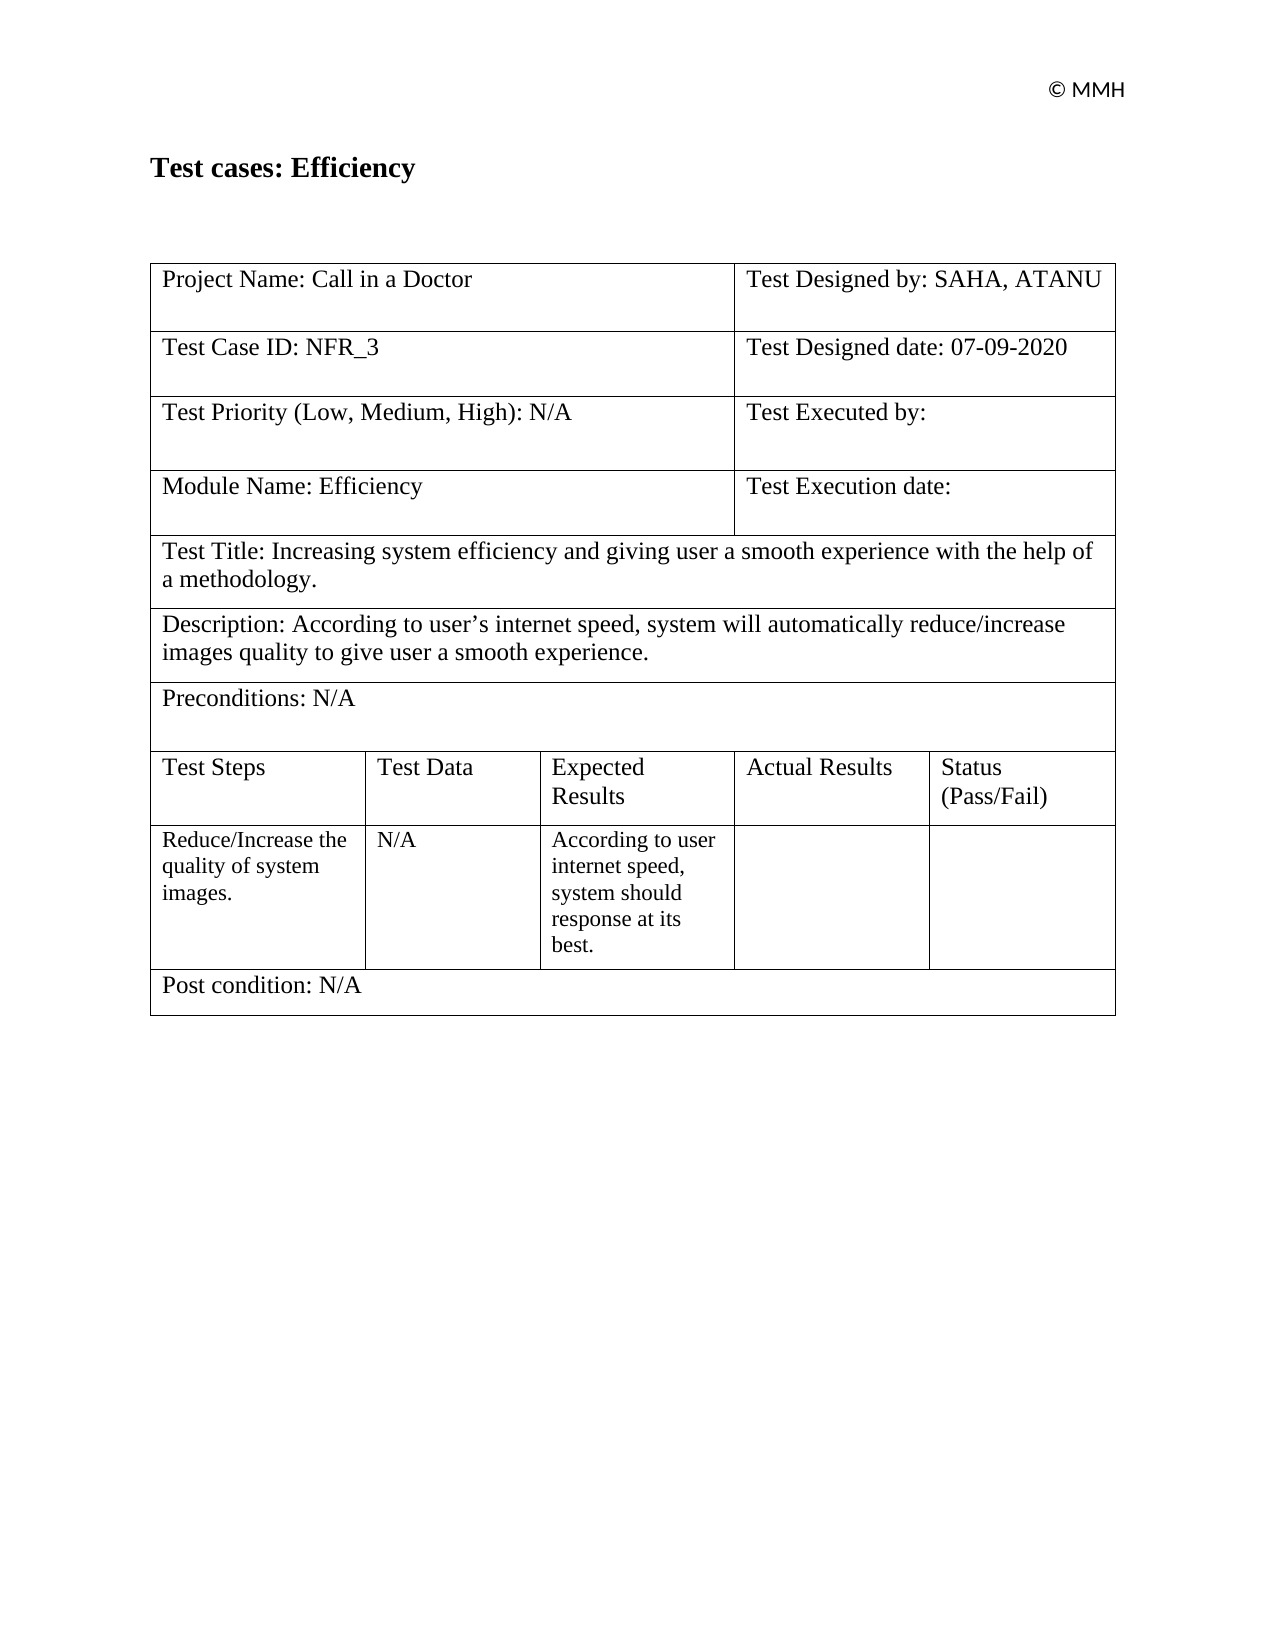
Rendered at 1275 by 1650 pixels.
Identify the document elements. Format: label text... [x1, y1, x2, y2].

table_cell Test Data [366, 752, 540, 825]
table_cell Reduce/Increase the quality of system images. [151, 826, 365, 969]
table_cell Test Case ID: NFR_3 [151, 332, 734, 396]
table_cell Test Execution date: [735, 471, 1115, 535]
table_cell N/A [366, 826, 540, 969]
text Test cases: Efficiency [150, 150, 1125, 183]
table_cell Preconditions: N/A [151, 683, 1115, 751]
table_cell Test Title: Increasing system efficiency and giving user a smooth experience with the help of a methodology. [151, 536, 1115, 608]
table_cell According to user internet speed, system should response at its best. [541, 826, 734, 969]
table_cell [735, 826, 929, 969]
table_cell Test Executed by: [735, 397, 1115, 470]
table_cell Test Priority (Low, Medium, High): N/A [151, 397, 734, 470]
table_cell Module Name: Efficiency [151, 471, 734, 535]
table_cell Post condition: N/A [151, 970, 1115, 1015]
table_cell Test Steps [151, 752, 365, 825]
table_cell Actual Results [735, 752, 929, 825]
table_header Project Name: Call in a Doctor [151, 264, 734, 331]
table_header Test Designed by: SAHA, ATANU [735, 264, 1115, 331]
table_cell Expected Results [541, 752, 734, 825]
table_cell Test Designed date: 07-09-2020 [735, 332, 1115, 396]
table_cell [930, 826, 1115, 969]
table_cell Status (Pass/Fail) [930, 752, 1115, 825]
table_cell Description: According to user’s internet speed, system will automatically reduce/increase images quality to give user a smooth experience. [151, 609, 1115, 682]
